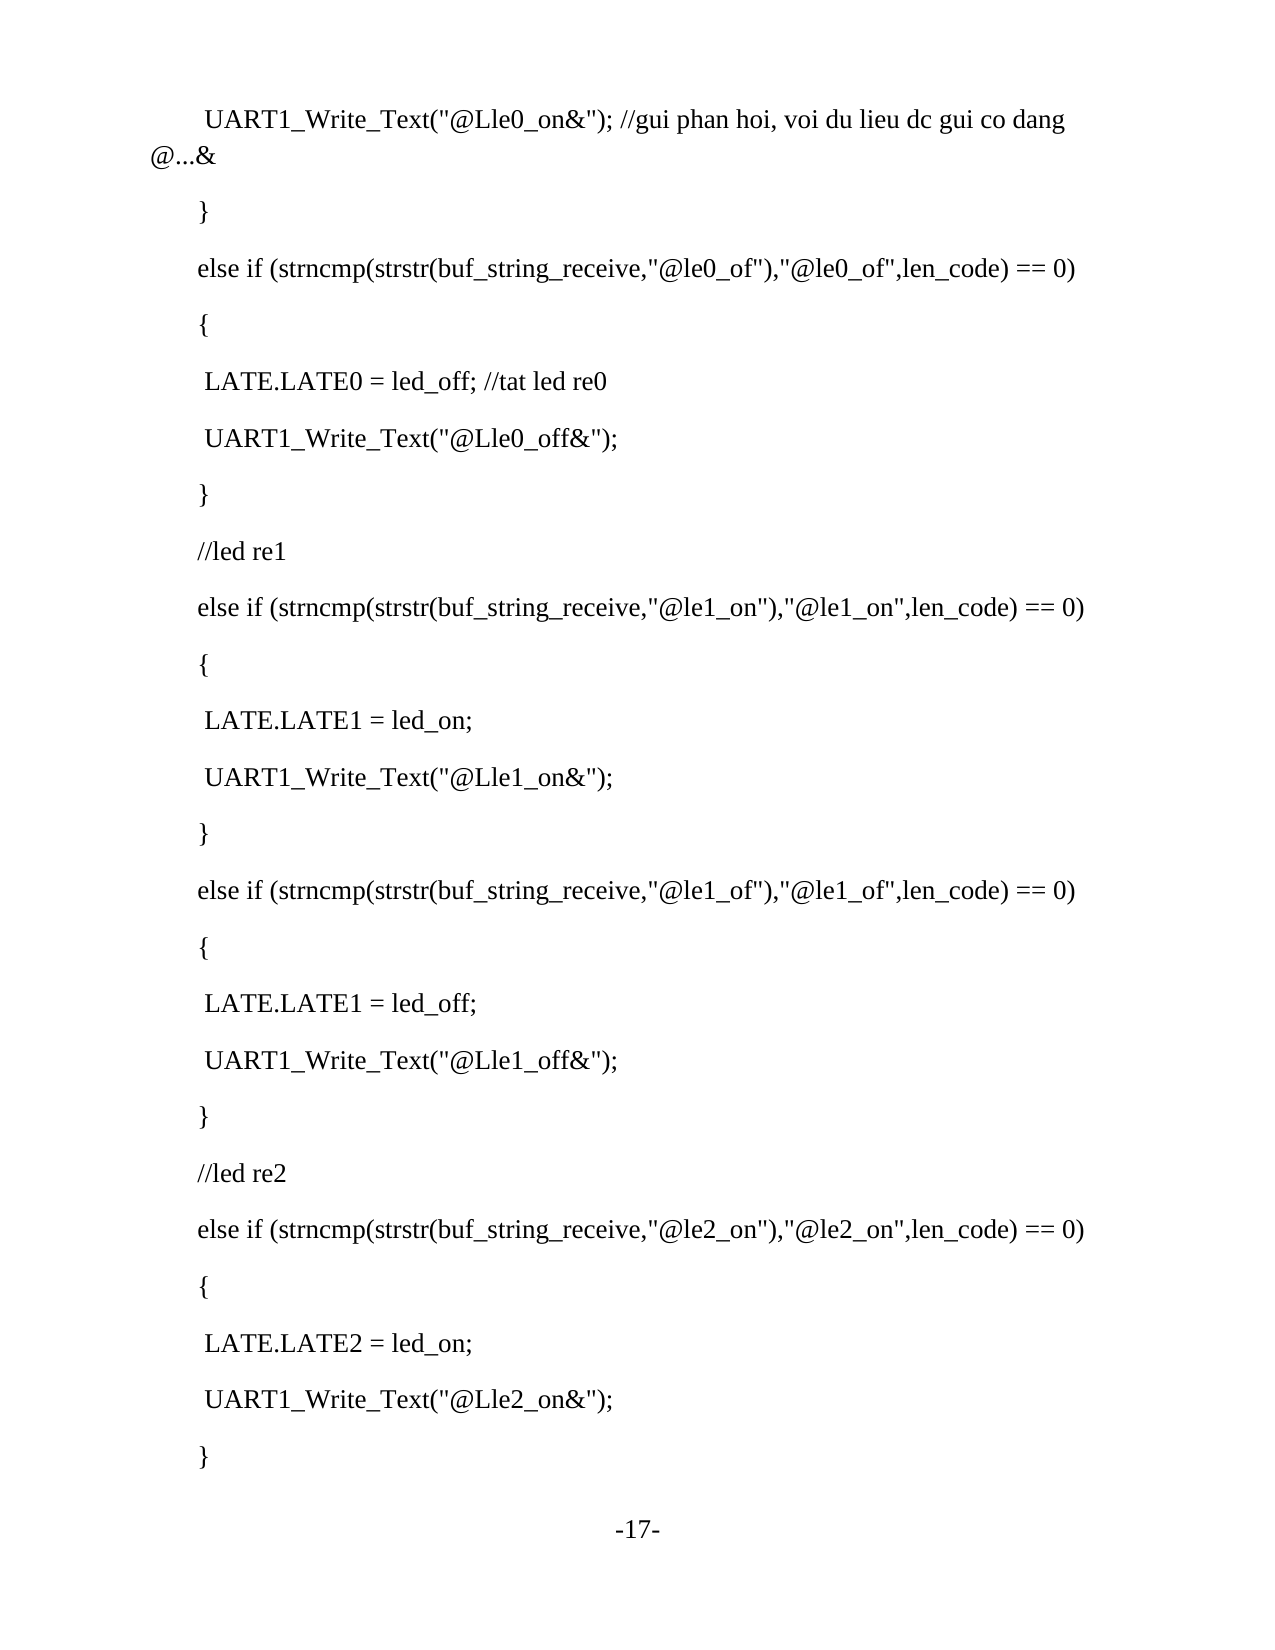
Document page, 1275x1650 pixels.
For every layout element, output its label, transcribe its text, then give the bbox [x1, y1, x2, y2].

text else if (strncmp(strstr(buf_string_receive,"@le1_on"),"@le1_on",len_code) == 0) [150, 591, 1125, 622]
text { [150, 648, 1125, 679]
text UART1_Write_Text("@Lle1_on&"); [150, 761, 1125, 792]
text LATE.LATE0 = led_off; //tat led re0 [150, 365, 1125, 396]
text else if (strncmp(strstr(buf_string_receive,"@le1_of"),"@le1_of",len_code) == 0) [150, 874, 1125, 905]
text LATE.LATE1 = led_off; [150, 987, 1125, 1018]
text { [150, 1270, 1125, 1301]
text //led re2 [150, 1157, 1125, 1188]
text UART1_Write_Text("@Lle0_off&"); [150, 422, 1125, 453]
text { [150, 931, 1125, 962]
text LATE.LATE2 = led_on; [150, 1327, 1125, 1358]
text //led re1 [150, 535, 1125, 566]
text UART1_Write_Text("@Lle1_off&"); [150, 1044, 1125, 1075]
text } [150, 195, 1125, 227]
text else if (strncmp(strstr(buf_string_receive,"@le2_on"),"@le2_on",len_code) == 0) [150, 1213, 1125, 1245]
text } [150, 818, 1125, 849]
text } [150, 1100, 1125, 1132]
text } [150, 1440, 1125, 1471]
text else if (strncmp(strstr(buf_string_receive,"@le0_of"),"@le0_of",len_code) == 0) [150, 252, 1125, 283]
text { [150, 308, 1125, 340]
text UART1_Write_Text("@Lle2_on&"); [150, 1383, 1125, 1414]
text LATE.LATE1 = led_on; [150, 704, 1125, 736]
text } [150, 478, 1125, 509]
text UART1_Write_Text("@Lle0_on&"); //gui phan hoi, voi du lieu dc gui co dang @...& [150, 103, 1125, 170]
